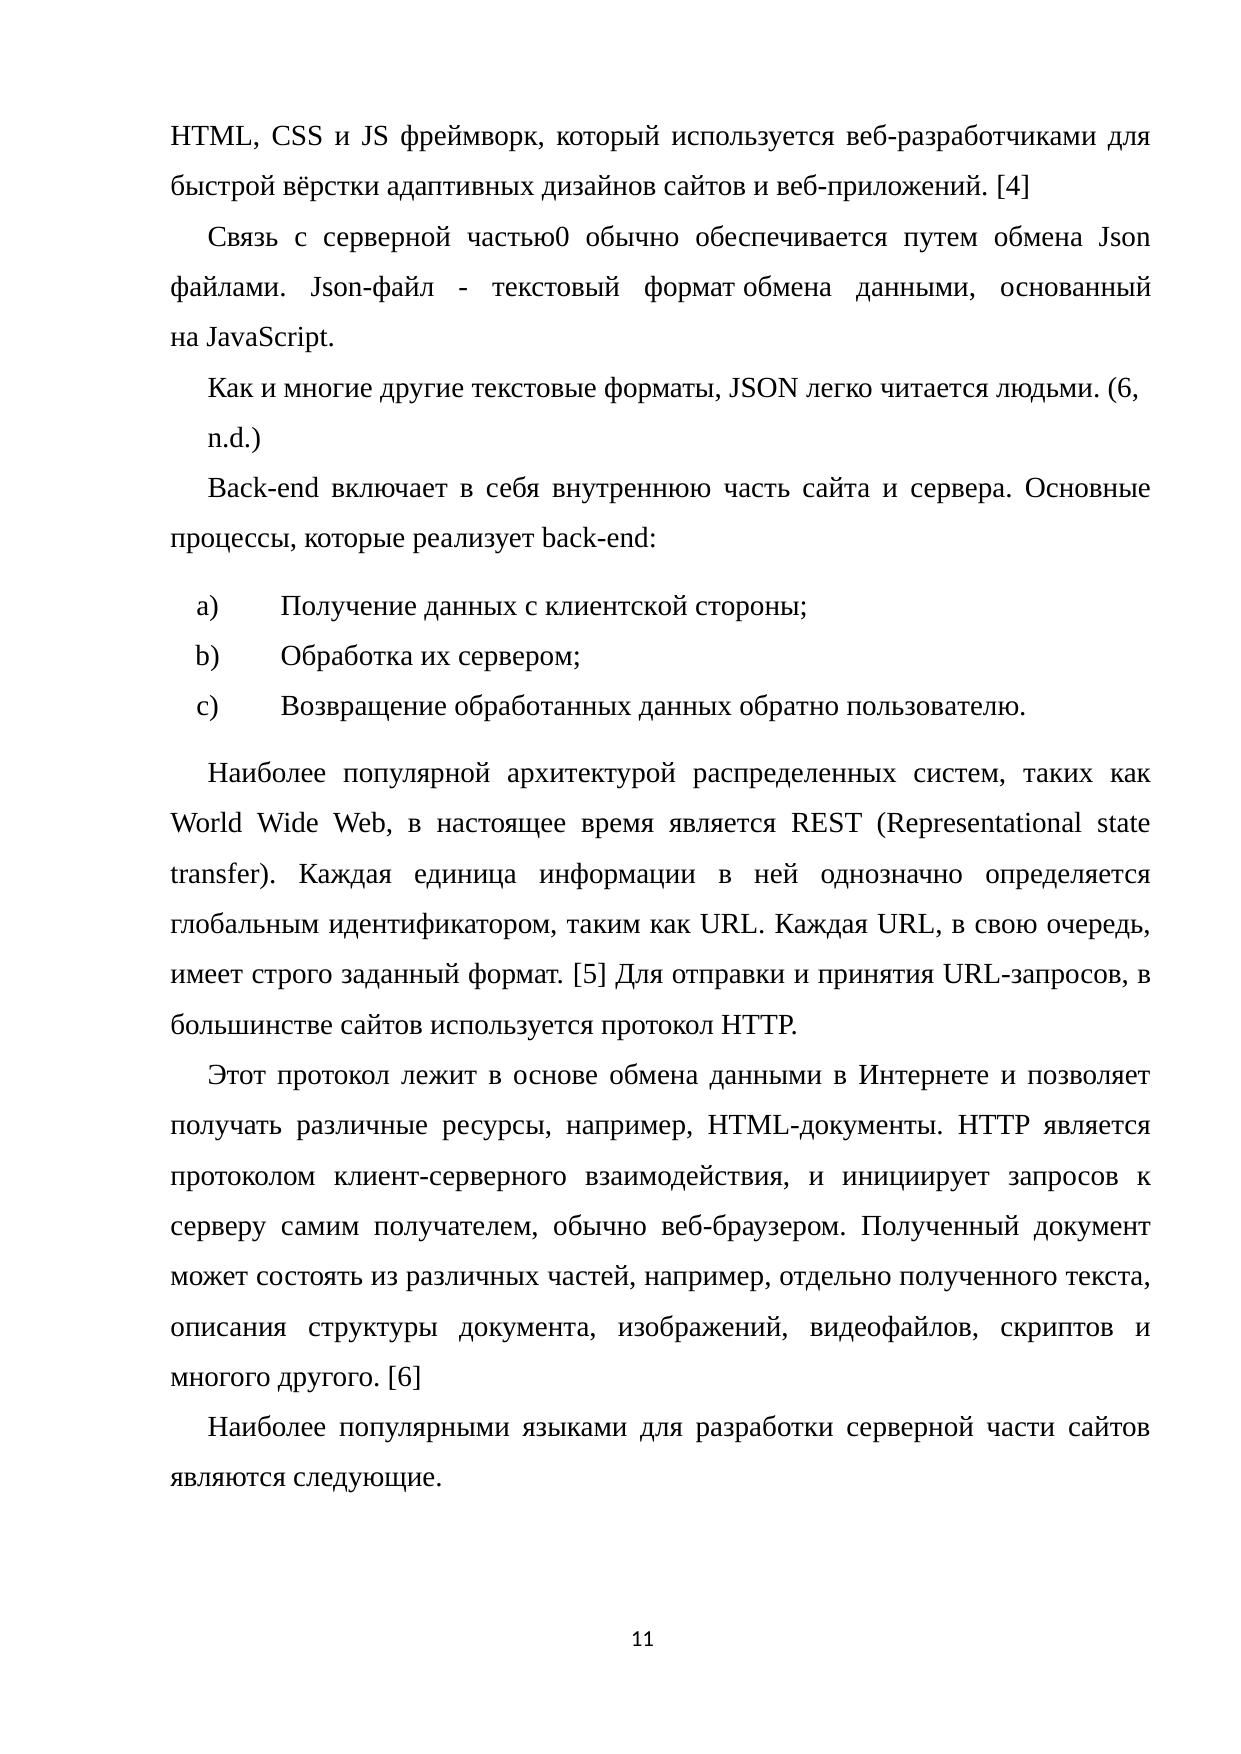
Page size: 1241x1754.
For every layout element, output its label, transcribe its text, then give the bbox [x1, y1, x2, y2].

text n.d.) [170, 420, 1152, 453]
list Обработка их сервером; [170, 638, 1152, 671]
text Как и многие другие текстовые форматы, JSON легко читается людьми. (6, [170, 370, 1152, 403]
text Back-end включает в себя внутреннюю часть сайта и сервера. Основные процессы, которые реализует back-end: [170, 470, 1152, 554]
list Получение данных с клиентской стороны; [170, 588, 1152, 621]
text Связь с серверной частью0 обычно обеспечивается путем обмена Json файлами. Json-файл - текстовый формат обмена данными, основанный на JavaScript. [170, 219, 1152, 353]
list Возвращение обработанных данных обратно пользователю. [170, 688, 1152, 722]
text Наиболее популярной архитектурой распределенных систем, таких как World Wide Web, в настоящее время является REST (Representational state transfer). Каждая единица информации в ней однозначно определяется глобальным идентификатором, таким как URL. Каждая URL, в свою очередь, имеет строго заданный формат. Для отправки и принятия URL-запросов, в большинстве сайтов используется протокол HTTP. [170, 755, 1152, 1040]
text Этот протокол лежит в основе обмена данными в Интернете и позволяет получать различные ресурсы, например, HTML-документы. HTTP является протоколом клиент-серверного взаимодействия, и инициирует запросов к серверу самим получателем, обычно веб-браузером. Полученный документ может состоять из различных частей, например, отдельно полученного текста, описания структуры документа, изображений, видеофайлов, скриптов и многого другого. [170, 1057, 1152, 1392]
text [170, 118, 1152, 202]
text Наиболее популярными языками для разработки серверной части сайтов являются следующие. [170, 1409, 1152, 1493]
